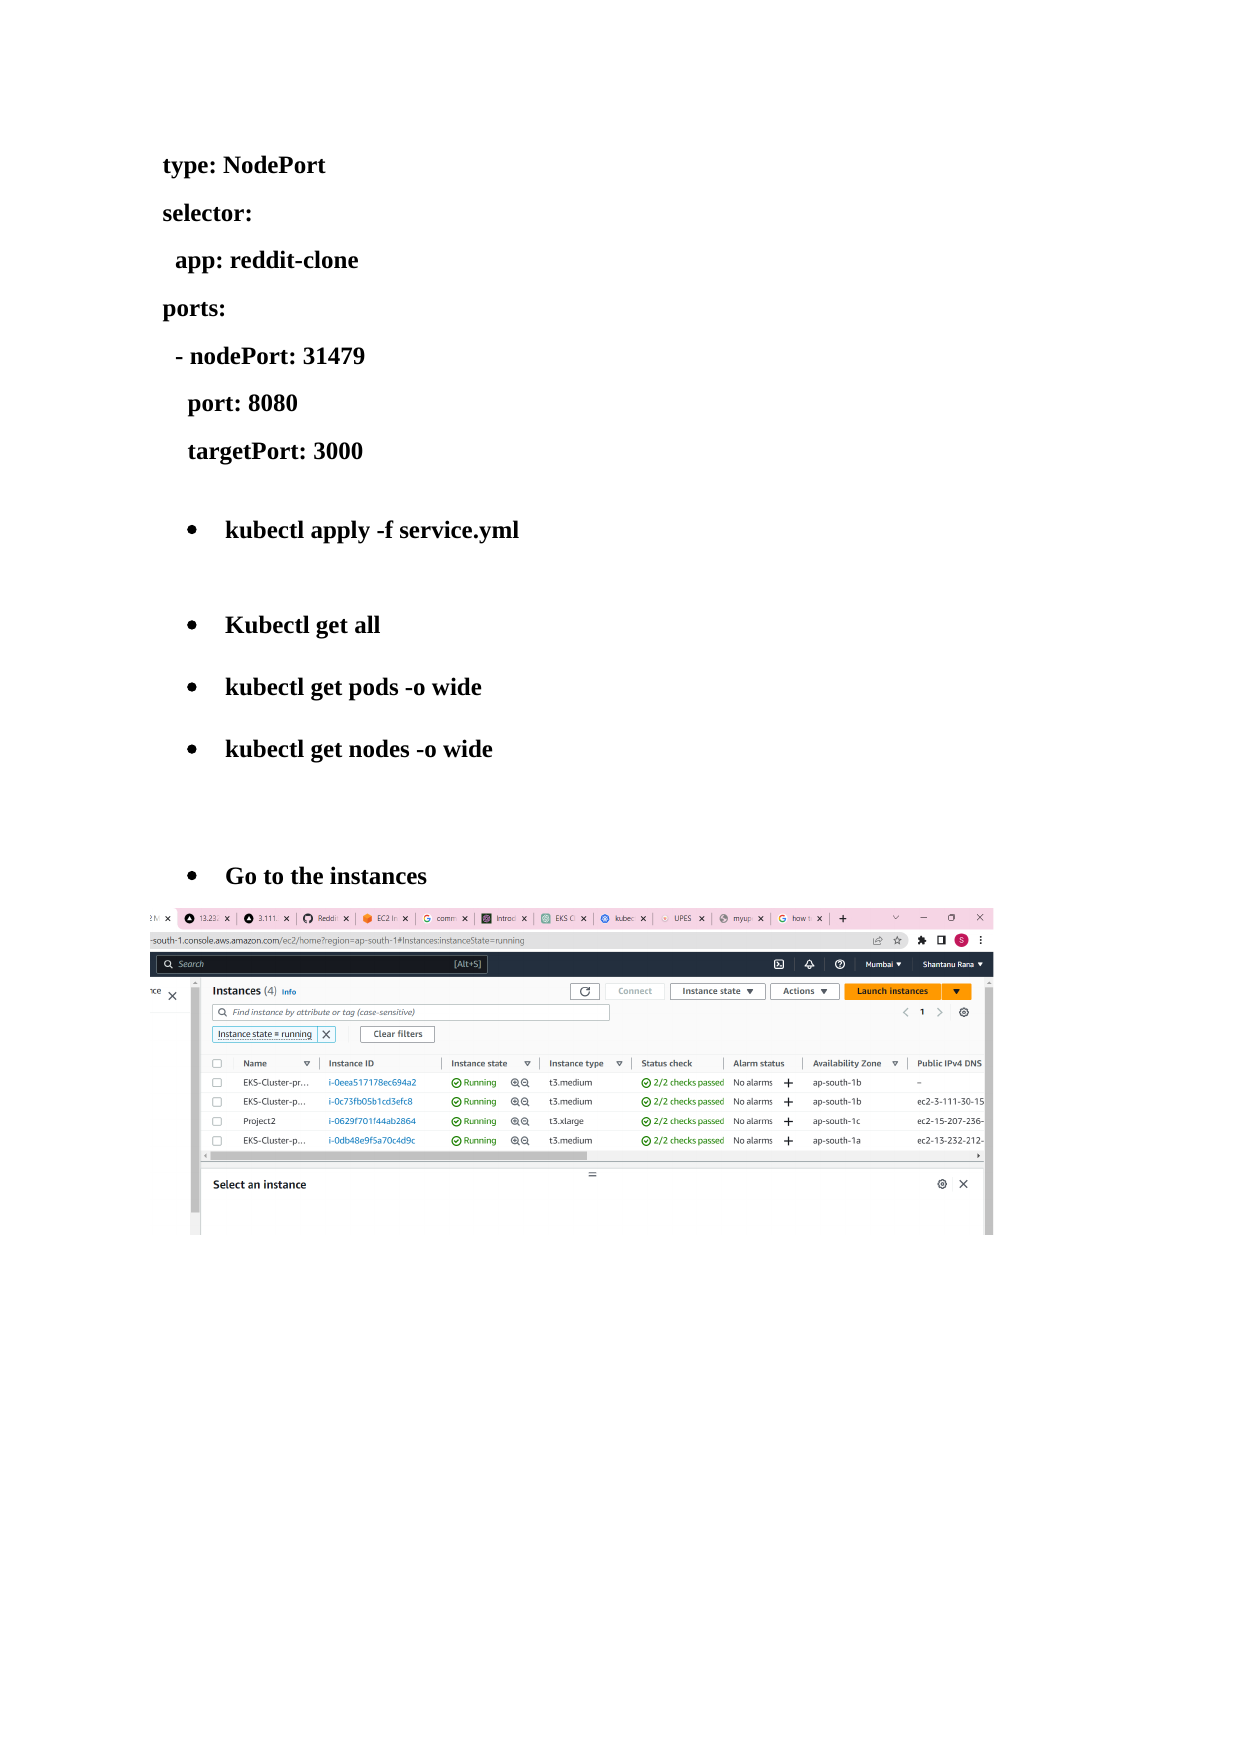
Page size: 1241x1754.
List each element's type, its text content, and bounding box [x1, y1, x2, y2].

text ports: [150, 293, 1090, 322]
text - nodePort: 31479 [150, 341, 1090, 369]
list kubectl get pods -o wide [187, 672, 1090, 701]
list kubectl apply -f service.yml [187, 515, 1090, 544]
list Kubectl get all [187, 610, 1090, 639]
list Go to the instances [187, 861, 1090, 890]
list kubectl get nodes -o wide [187, 734, 1090, 763]
text targetPort: 3000 [150, 436, 1090, 465]
text app: reddit-clone [150, 245, 1090, 274]
text port: 8080 [150, 388, 1090, 417]
picture [150, 908, 994, 1235]
text selector: [150, 198, 1090, 226]
text type: NodePort [150, 150, 1090, 179]
